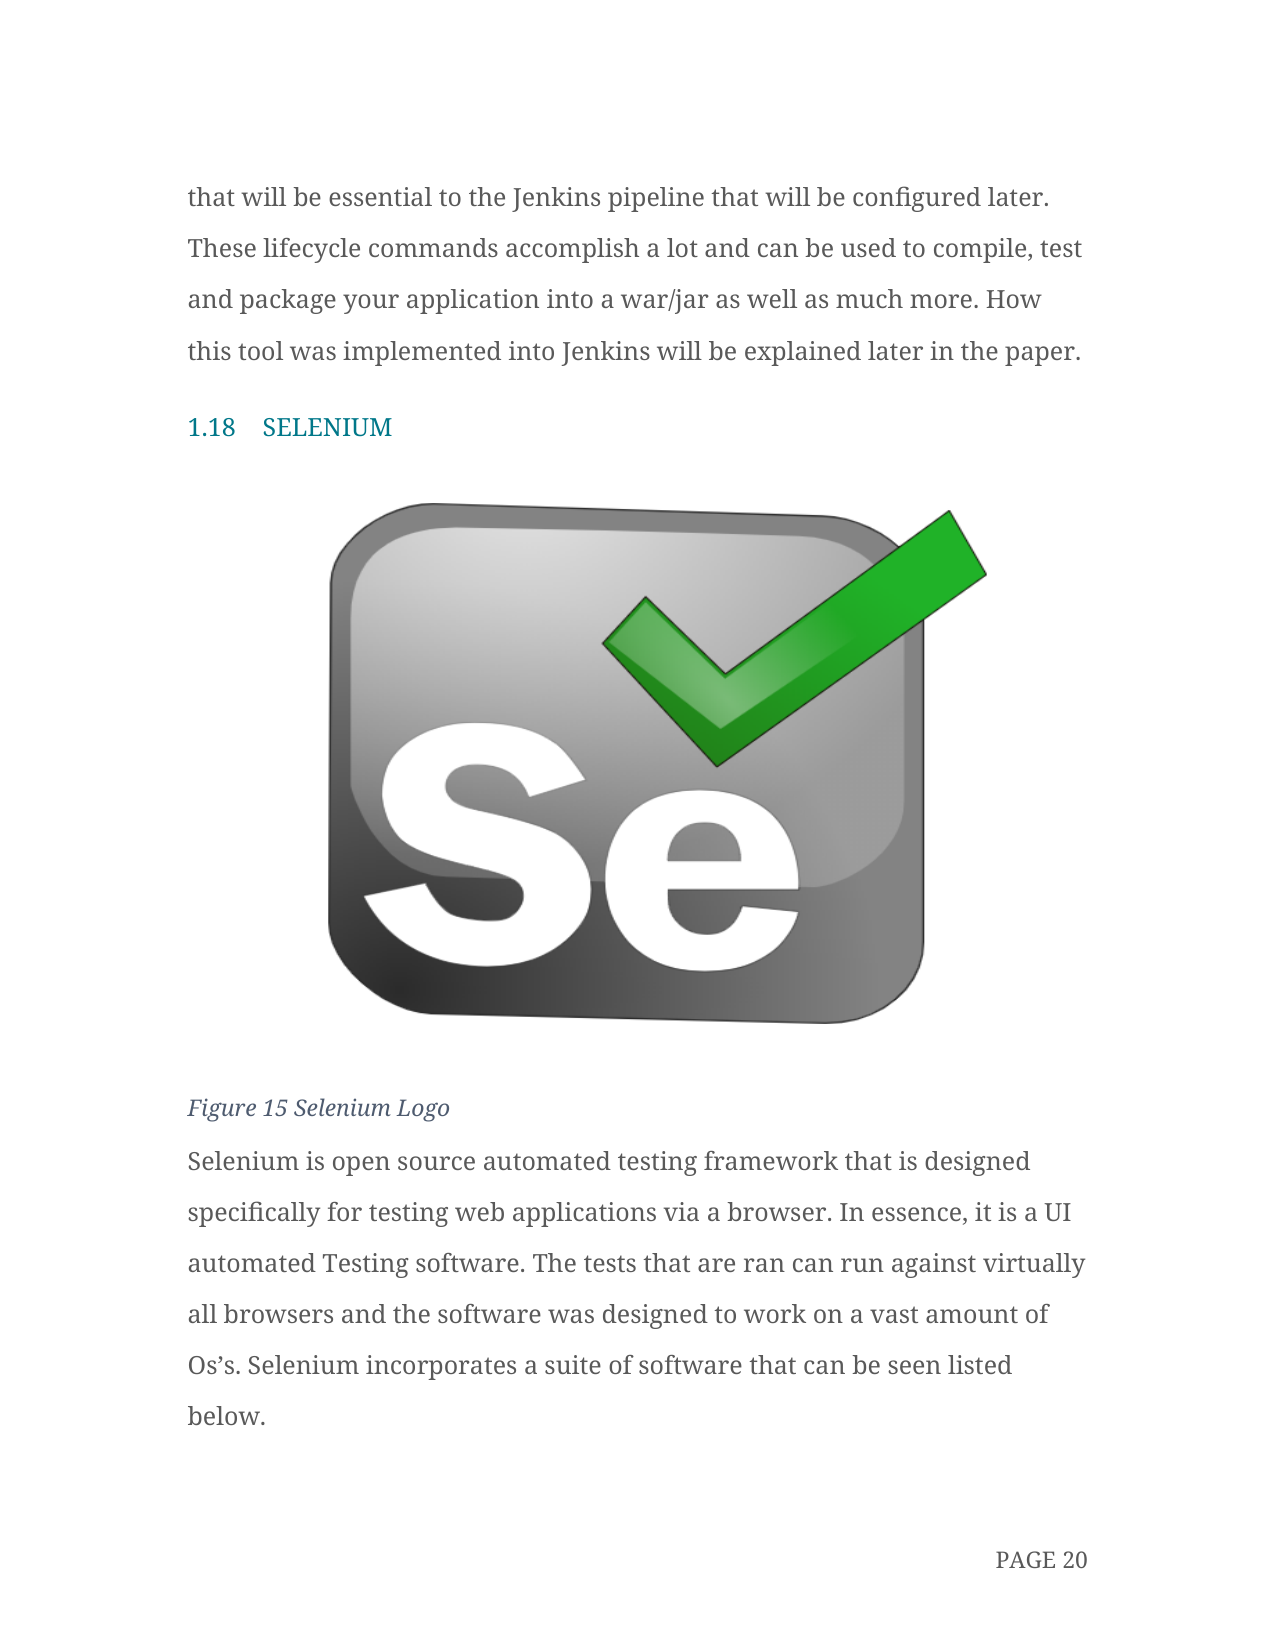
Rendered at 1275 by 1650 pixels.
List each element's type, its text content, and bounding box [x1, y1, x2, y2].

subtitle Selenium [187, 409, 1087, 443]
picture [187, 459, 1088, 1068]
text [187, 180, 1087, 367]
text Figure 15 Selenium Logo [187, 1092, 1087, 1123]
text Selenium is open source automated testing framework that is designed specifically for testing web applications via a browser. In essence, it is a UI automated Testing software. The tests that are ran can run against virtually all browsers and the software was designed to work on a vast amount of Os’s. Selenium incorporates a suite of software that can be seen listed below. [187, 1144, 1087, 1433]
